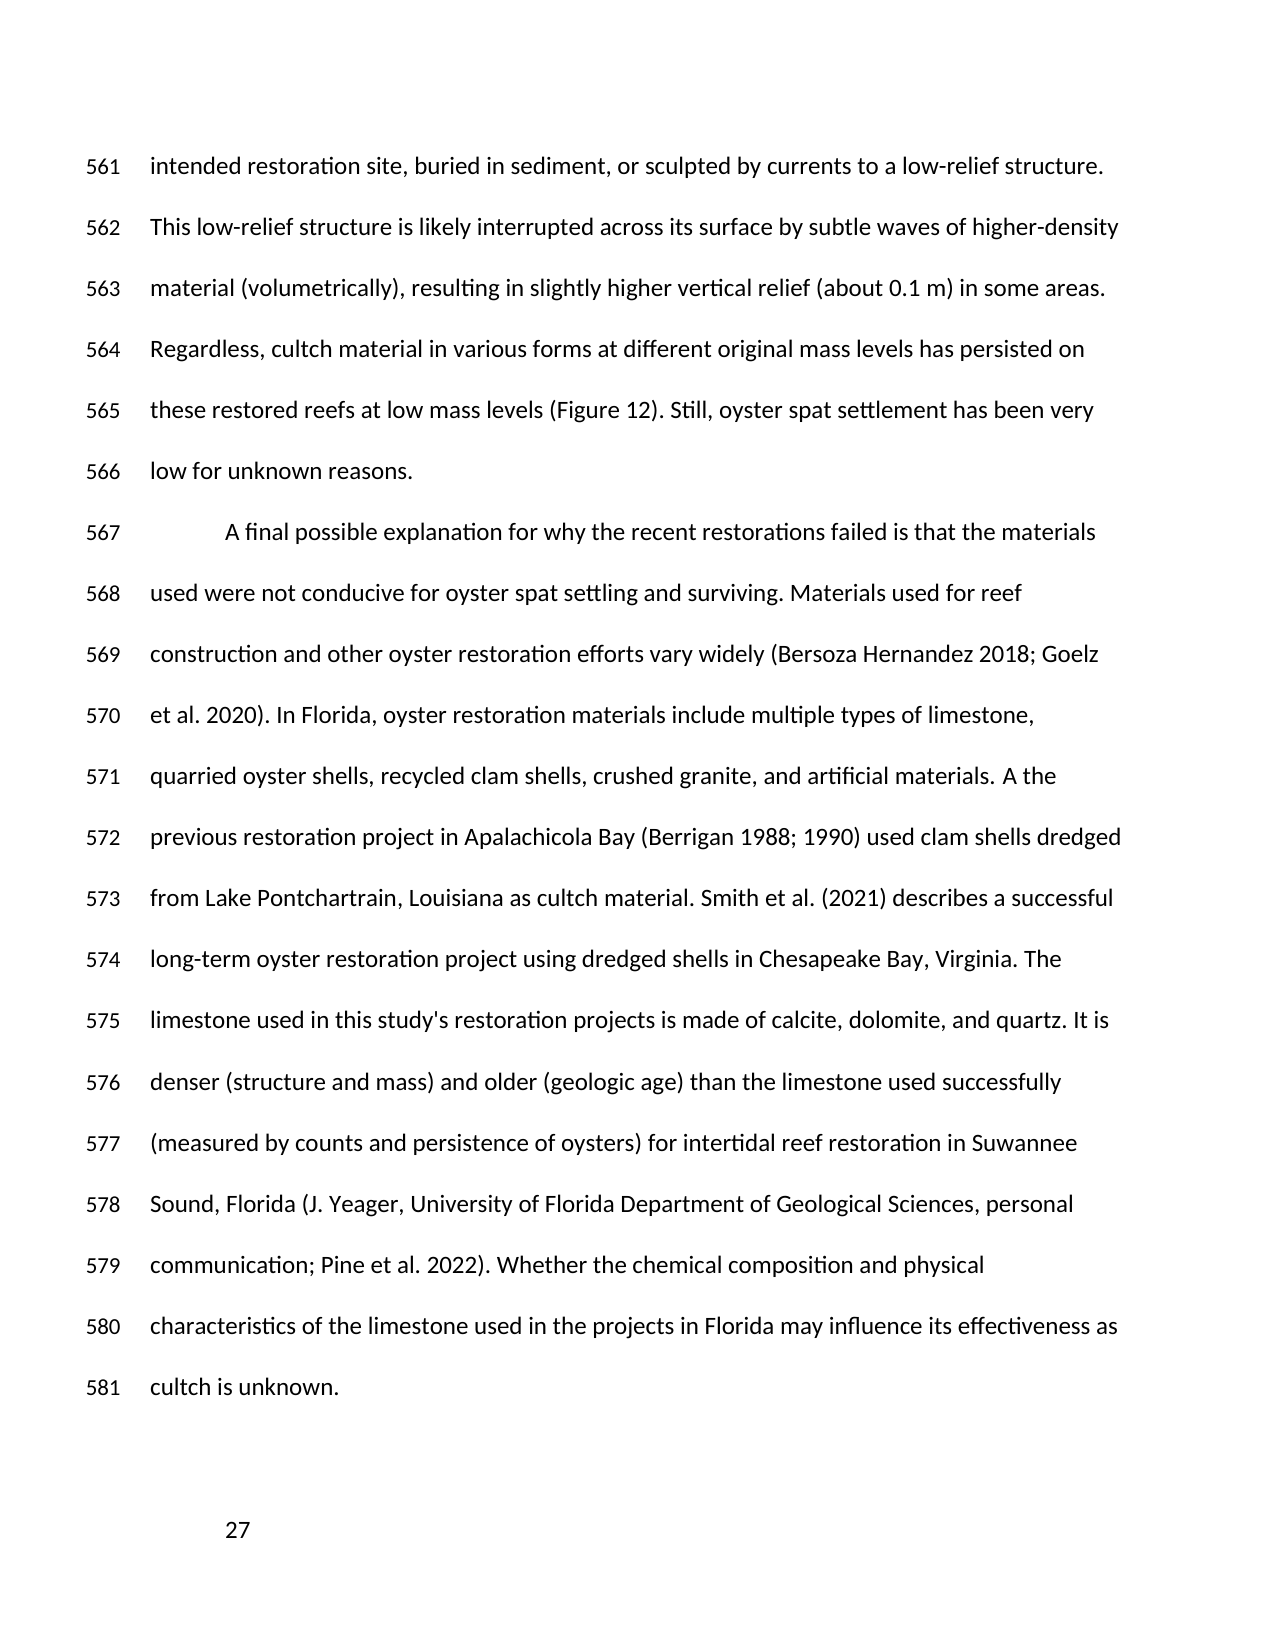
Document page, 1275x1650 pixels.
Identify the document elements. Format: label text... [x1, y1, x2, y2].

text A final possible explanation for why the recent restorations failed is that the materials used were not conducive for oyster spat settling and surviving. Materials used for reef construction and other oyster restoration efforts vary widely (Bersoza Hernandez 2018; Goelz et al. 2020). In Florida, oyster restoration materials include multiple types of limestone, quarried oyster shells, recycled clam shells, crushed granite, and artificial materials. A the previous restoration project in Apalachicola Bay (Berrigan 1988; 1990) used clam shells dredged from Lake Pontchartrain, Louisiana as cultch material. Smith et al. (2021) describes a successful long-term oyster restoration project using dredged shells in Chesapeake Bay, Virginia. The limestone used in this study's restoration projects is made of calcite, dolomite, and quartz. It is denser (structure and mass) and older (geologic age) than the limestone used successfully (measured by counts and persistence of oysters) for intertidal reef restoration in Suwannee Sound, Florida (J. Yeager, University of Florida Department of Geological Sciences, personal communication; Pine et al. 2022). Whether the chemical composition and physical characteristics of the limestone used in the projects in Florida may influence its effectiveness as cultch is unknown. [150, 516, 1125, 1401]
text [150, 150, 1125, 486]
